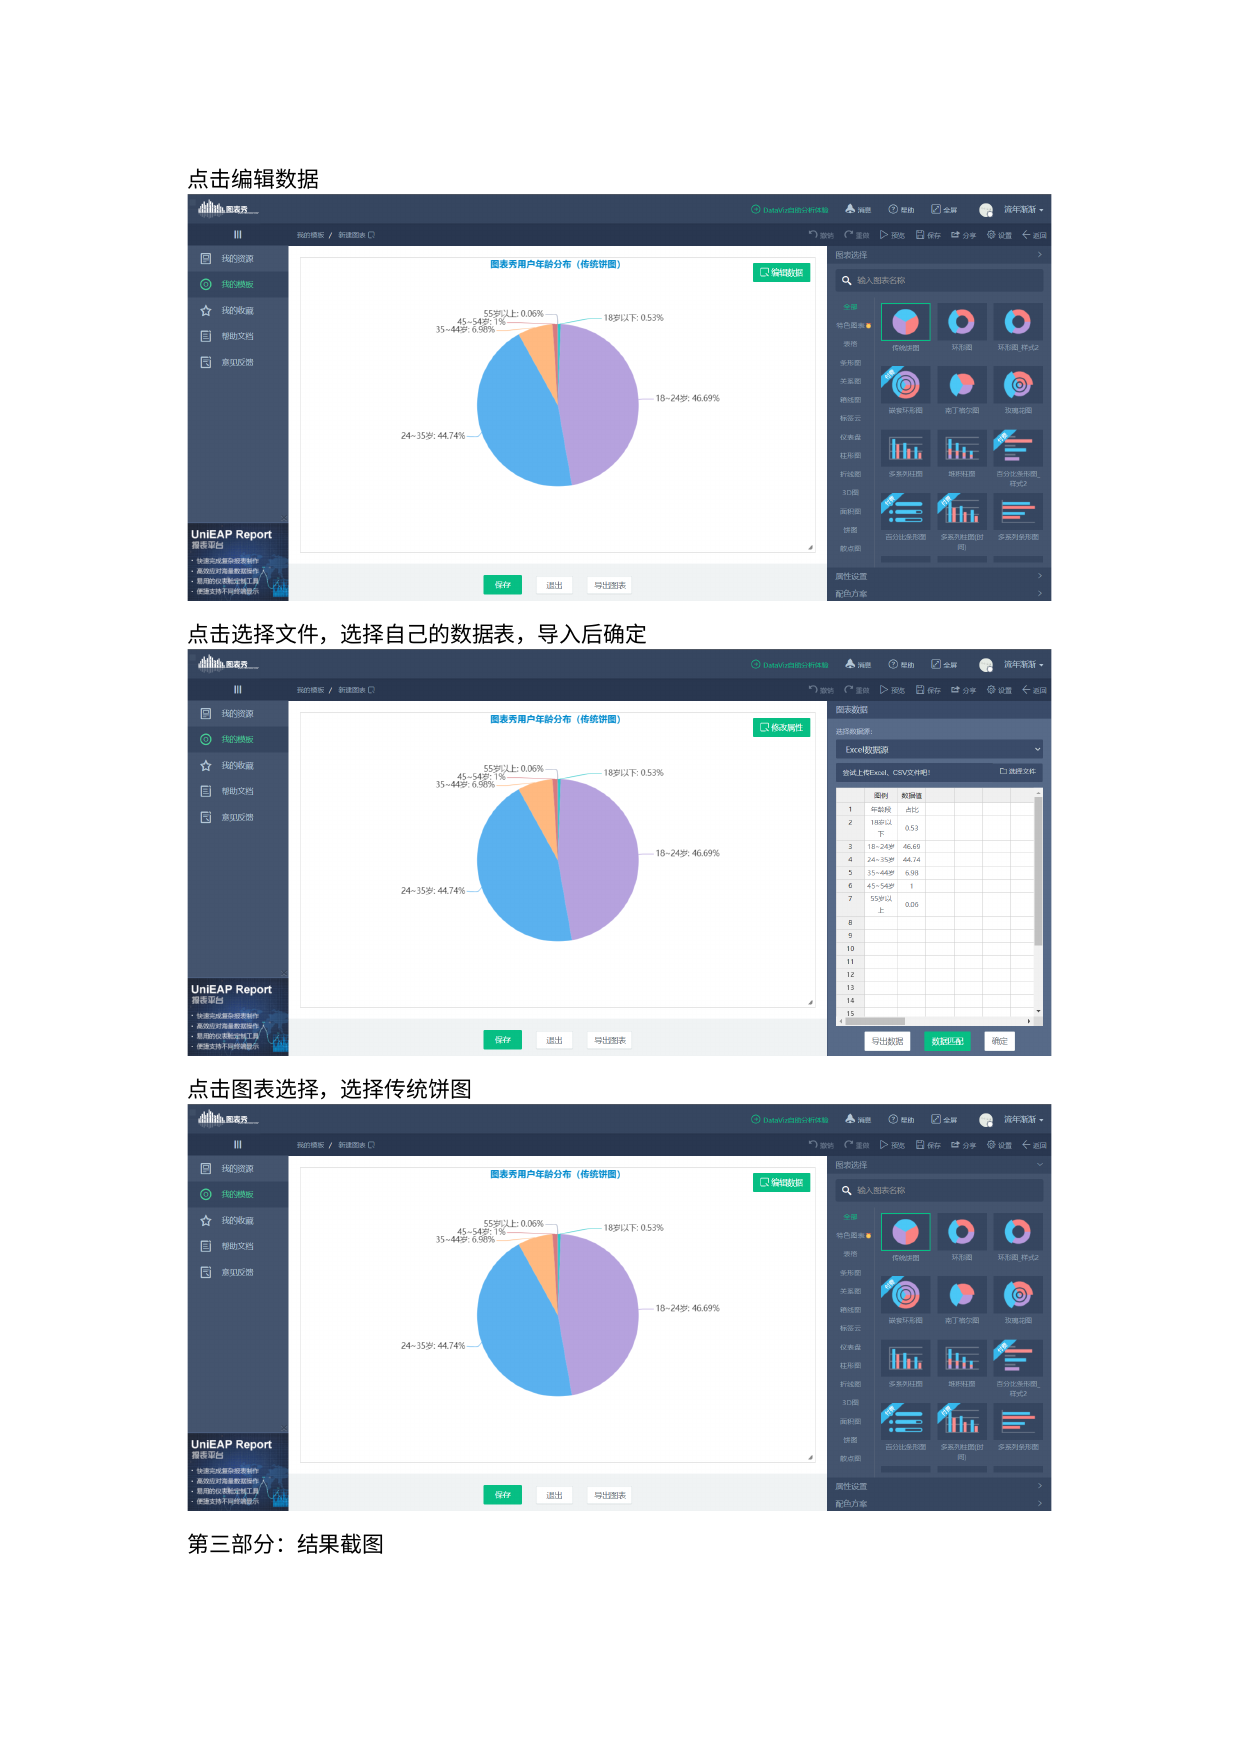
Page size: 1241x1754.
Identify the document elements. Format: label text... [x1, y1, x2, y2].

picture [187, 194, 1052, 601]
picture [187, 1104, 1052, 1511]
list 第三部分：结果截图 [187, 1527, 1053, 1559]
list 点击图表选择，选择传统饼图 [187, 1072, 1053, 1104]
picture [187, 649, 1052, 1056]
list 点击编辑数据 [187, 162, 1053, 194]
list 点击选择文件，选择自己的数据表，导入后确定 [187, 617, 1053, 649]
